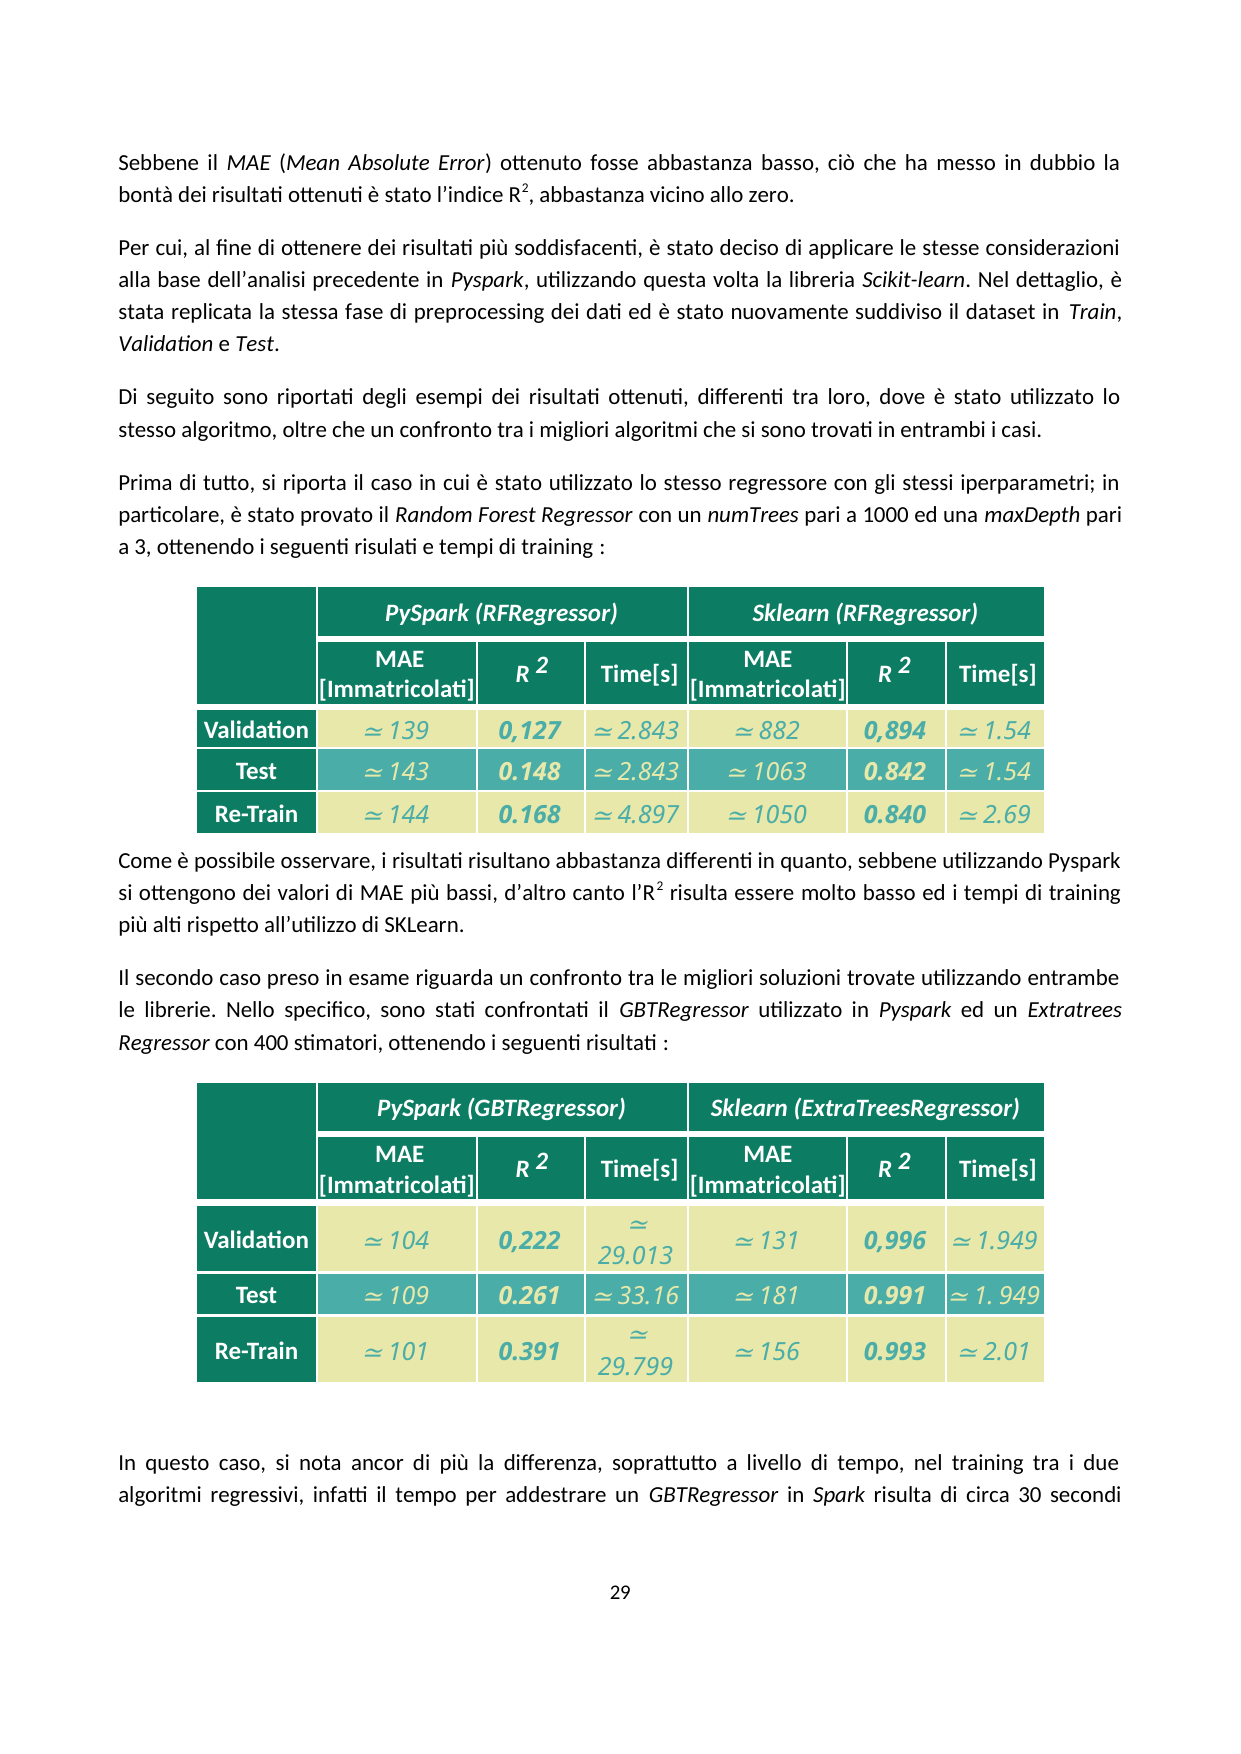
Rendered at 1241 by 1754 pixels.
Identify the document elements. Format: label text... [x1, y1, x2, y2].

table_cell Re-Train [197, 1317, 316, 1382]
table_cell Time[s] [586, 642, 687, 704]
text Come è possibile osservare, i risultati risultano abbastanza differenti in quanto, sebbene utilizzando Pyspark si ottengono dei valori di MAE più bassi, d’altro canto l’R2 risulta essere molto basso ed i tempi di training più alti rispetto all’utilizzo di SKLearn. [118, 846, 1122, 938]
table_cell ≃ 104 [318, 1206, 476, 1271]
table_cell Validation [197, 710, 316, 747]
table_cell ≃ 1.54 [947, 749, 1044, 790]
table_cell R 2 [478, 642, 584, 704]
table_cell ≃ 181 [689, 1274, 846, 1314]
table_cell ≃ 2.843 [586, 749, 687, 790]
table_cell MAE [Immatricolati] [318, 1137, 476, 1199]
table_cell ≃ 1.54 [947, 710, 1044, 747]
table_cell ≃ 1050 [689, 792, 846, 833]
table_cell ≃ 1. 949 [947, 1274, 1044, 1314]
table_cell R 2 [848, 642, 945, 704]
table_cell 0.391 [478, 1317, 584, 1382]
table_cell 0.261 [478, 1274, 584, 1314]
table_cell ≃ 2.01 [947, 1317, 1044, 1382]
text Per cui, al fine di ottenere dei risultati più soddisfacenti, è stato deciso di applicare le stesse considerazioni alla base dell’analisi precedente in Pyspark, utilizzando questa volta la libreria Scikit-learn. Nel dettaglio, è stata replicata la stessa fase di preprocessing dei dati ed è stato nuovamente suddiviso il dataset in Train, Validation e Test. [118, 233, 1122, 357]
table_cell MAE [Immatricolati] [318, 642, 476, 704]
table_cell Time[s] [947, 642, 1044, 704]
table_cell ≃ 143 [318, 749, 476, 790]
text Sebbene il MAE (Mean Absolute Error) ottenuto fosse abbastanza basso, ciò che ha messo in dubbio la bontà dei risultati ottenuti è stato l’indice R2, abbastanza vicino allo zero. [118, 148, 1122, 208]
text Prima di tutto, si riporta il caso in cui è stato utilizzato lo stesso regressore con gli stessi iperparametri; in particolare, è stato provato il Random Forest Regressor con un numTrees pari a 1000 ed una maxDepth pari a 3, ottenendo i seguenti risulati e tempi di training : [118, 468, 1122, 560]
table_cell 0.991 [848, 1274, 945, 1314]
table_cell ≃ 29.013 [586, 1206, 687, 1271]
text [118, 1448, 1122, 1508]
table_cell ≃ 29.799 [586, 1317, 687, 1382]
table_cell ≃ 144 [318, 792, 476, 833]
table_header Sklearn (ExtraTreesRegressor) [689, 1083, 1044, 1131]
table_cell ≃ 1063 [689, 749, 846, 790]
table_cell 0,996 [848, 1206, 945, 1271]
table_cell ≃ 156 [689, 1317, 846, 1382]
table_cell ≃ 4.897 [586, 792, 687, 833]
table_cell R 2 [478, 1137, 584, 1199]
table_cell ≃ 882 [689, 710, 846, 747]
table_cell ≃ 139 [318, 710, 476, 747]
table_cell 0.148 [478, 749, 584, 790]
table_cell Time[s] [586, 1137, 687, 1199]
table_cell ≃ 101 [318, 1317, 476, 1382]
table_cell ≃ 1.949 [947, 1206, 1044, 1271]
table_cell ≃ 109 [318, 1274, 476, 1314]
table_cell Test [197, 749, 316, 790]
table_cell MAE [Immatricolati] [689, 642, 846, 704]
table_cell Time[s] [947, 1137, 1044, 1199]
table_cell ≃ 2.69 [947, 792, 1044, 833]
text Il secondo caso preso in esame riguarda un confronto tra le migliori soluzioni trovate utilizzando entrambe le librerie. Nello specifico, sono stati confrontati il GBTRegressor utilizzato in Pyspark ed un Extratrees Regressor con 400 stimatori, ottenendo i seguenti risultati : [118, 963, 1122, 1056]
table_cell 0.993 [848, 1317, 945, 1382]
table_cell 0.842 [848, 749, 945, 790]
table_header PySpark (RFRegressor) [318, 587, 687, 636]
table_cell ≃ 131 [689, 1206, 846, 1271]
table_cell 0,127 [478, 710, 584, 747]
table_cell 0,894 [848, 710, 945, 747]
table_header [197, 587, 316, 704]
table_cell Re-Train [197, 792, 316, 833]
table_cell 0.168 [478, 792, 584, 833]
table_cell R 2 [848, 1137, 945, 1199]
table_cell ≃ 2.843 [586, 710, 687, 747]
table_cell ≃ 33.16 [586, 1274, 687, 1314]
table_header [197, 1083, 316, 1199]
text Di seguito sono riportati degli esempi dei risultati ottenuti, differenti tra loro, dove è stato utilizzato lo stesso algoritmo, oltre che un confronto tra i migliori algoritmi che si sono trovati in entrambi i casi. [118, 382, 1122, 443]
table_cell Test [197, 1274, 316, 1314]
table_cell 0.840 [848, 792, 945, 833]
table_cell Validation [197, 1206, 316, 1271]
table_header PySpark (GBTRegressor) [318, 1083, 687, 1131]
table_header Sklearn (RFRegressor) [689, 587, 1044, 636]
table_cell 0,222 [478, 1206, 584, 1271]
table_cell MAE [Immatricolati] [689, 1137, 846, 1199]
